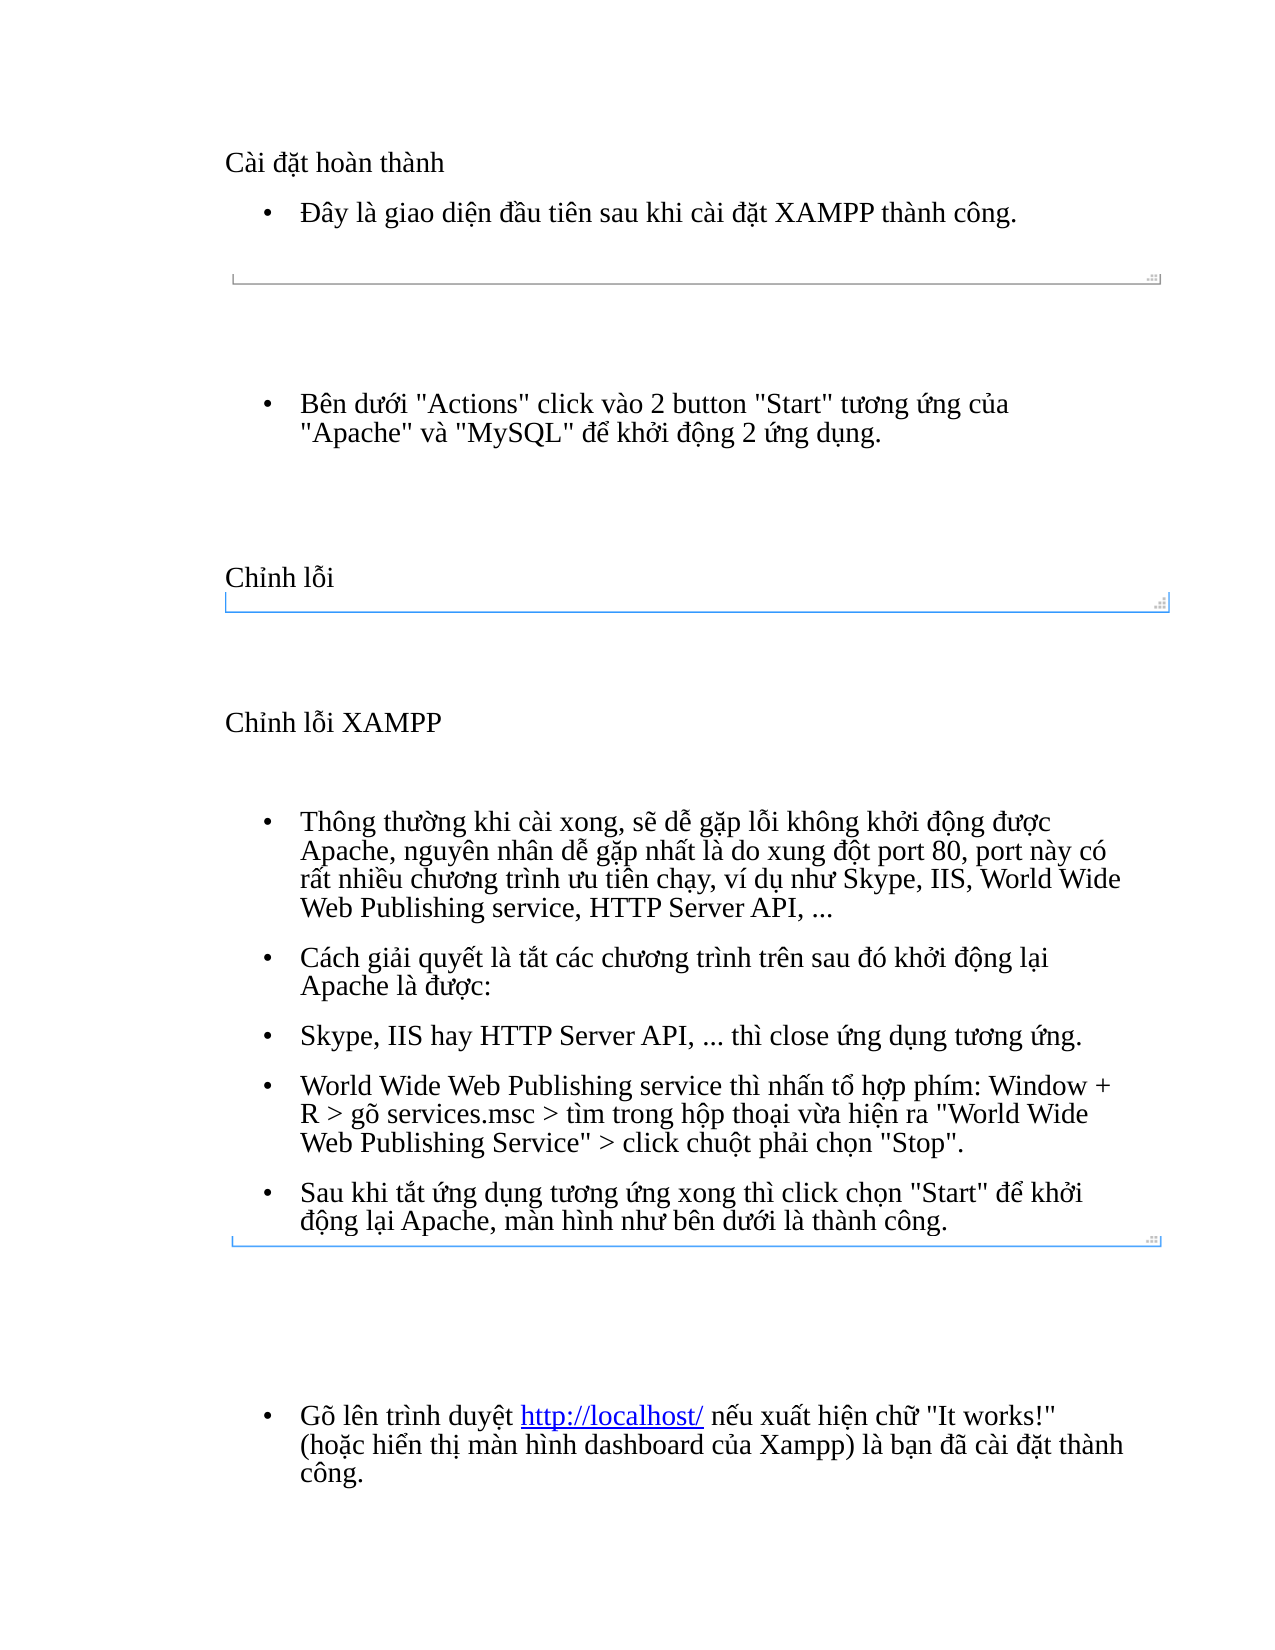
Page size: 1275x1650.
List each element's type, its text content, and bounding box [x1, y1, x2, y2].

text Chỉnh lỗi [225, 564, 1125, 592]
list Sau khi tắt ứng dụng tương ứng xong thì click chọn "Start" để khởi động lại Apache, màn hình như bên dưới là thành công. [262, 1179, 1125, 1236]
list Skype, IIS hay HTTP Server API, ... thì close ứng dụng tương ứng. [262, 1022, 1125, 1051]
list Thông thường khi cài xong, sẽ dễ gặp lỗi không khởi động được Apache, nguyên nhân dễ gặp nhất là do xung đột port 80, port này có rất nhiều chương trình ưu tiên chạy, ví dụ như Skype, IIS, World Wide Web Publishing service, HTTP Server API, ... [262, 808, 1125, 923]
list Bên dưới "Actions" click vào 2 button "Start" tương ứng của "Apache" và "MySQL" để khởi động 2 ứng dụng. [262, 390, 1125, 448]
text Chỉnh lỗi XAMPP [225, 709, 1125, 738]
list Cách giải quyết là tắt các chương trình trên sau đó khởi động lại Apache là được: [262, 944, 1125, 1002]
list Gõ lên trình duyệt http://localhost/ nếu xuất hiện chữ "It works!" (hoặc hiển thị màn hình dashboard của Xampp) là bạn đã cài đặt thành công. [262, 1402, 1125, 1489]
text Cài đặt hoàn thành [225, 150, 1125, 179]
list Đây là giao diện đầu tiên sau khi cài đặt XAMPP thành công. [262, 199, 1125, 228]
list World Wide Web Publishing service thì nhấn tổ hợp phím: Window + R > gõ services.msc > tìm trong hộp thoại vừa hiện ra "World Wide Web Publishing Service" > click chuột phải chọn "Stop". [262, 1072, 1125, 1158]
